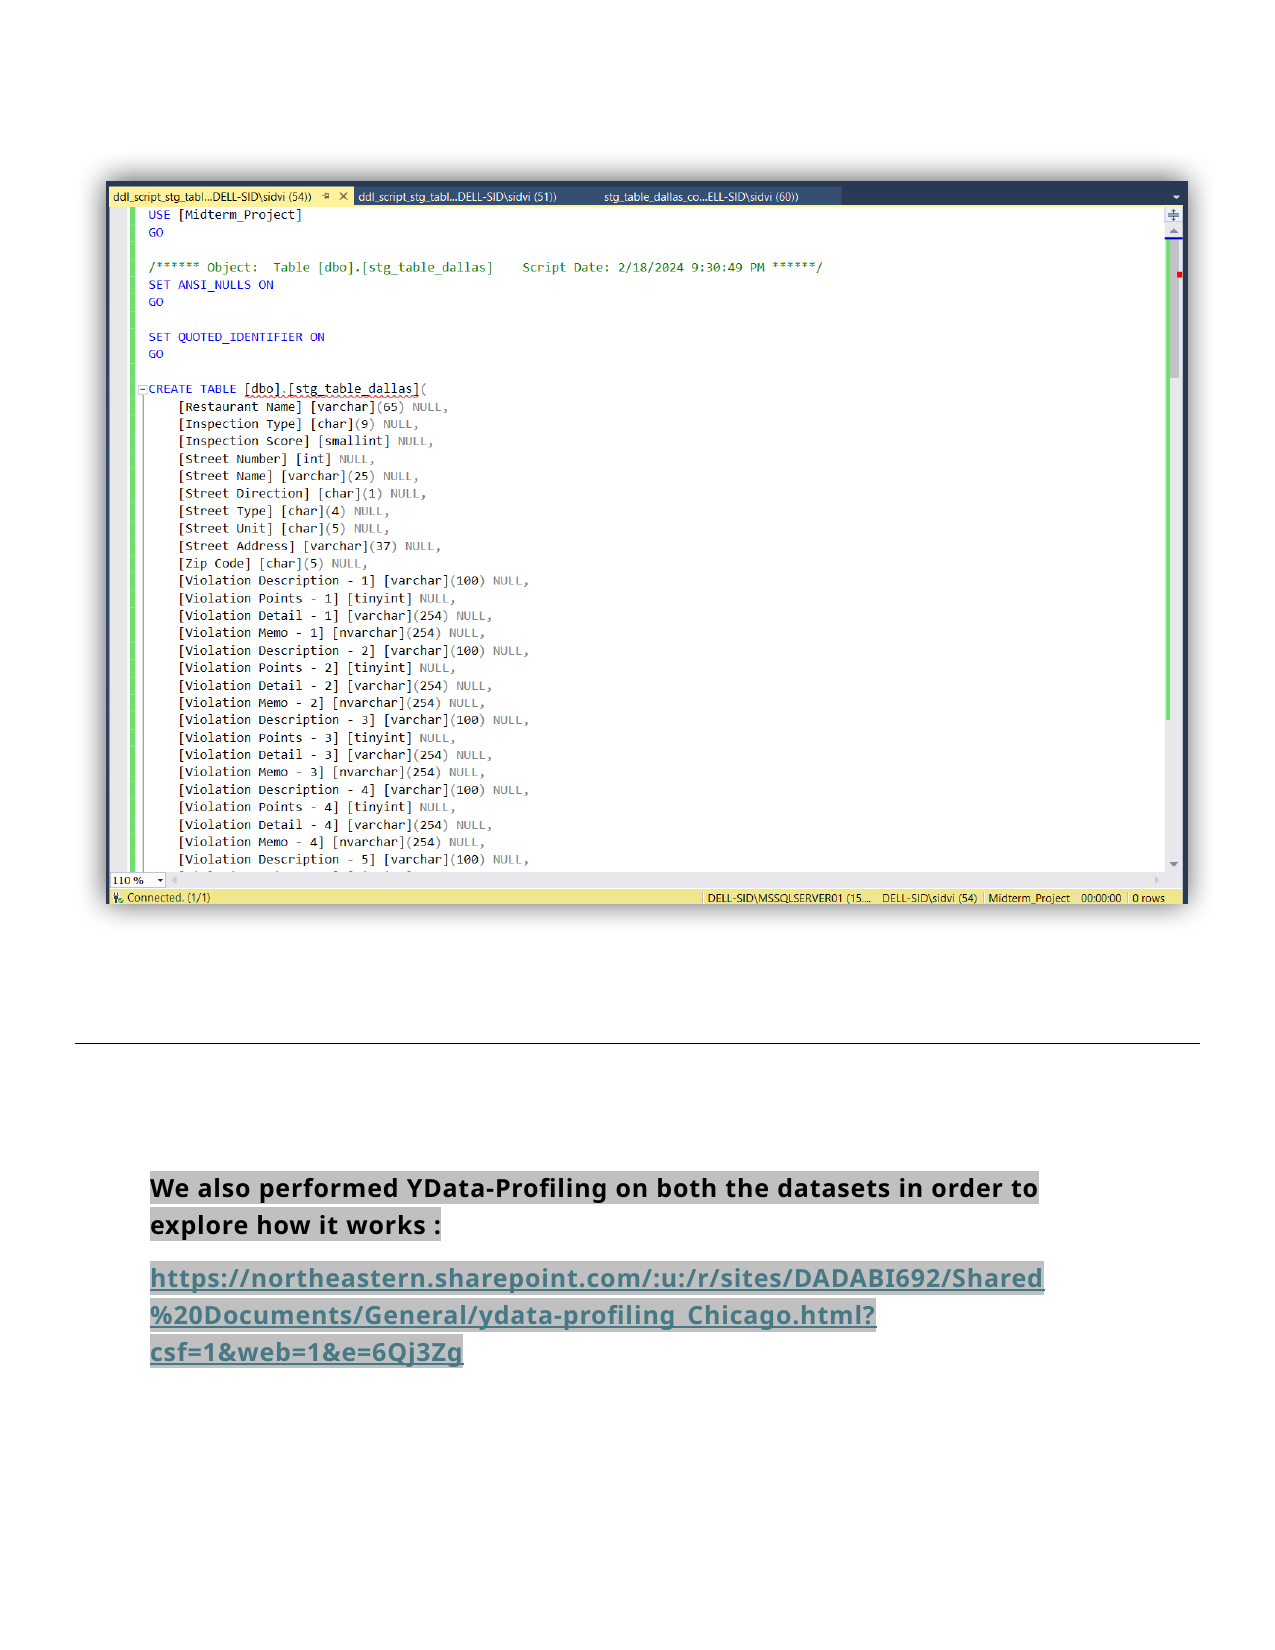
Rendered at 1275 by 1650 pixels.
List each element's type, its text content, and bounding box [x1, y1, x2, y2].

text https://northeastern.sharepoint.com/:u:/r/sites/DADABI692/Shared%20Documents/General/ydata-profiling_Chicago.html?csf=1&web=1&e=6Qj3Zg [150, 1261, 1125, 1368]
picture [106, 181, 1188, 904]
text We also performed YData-Profiling on both the datasets in order to explore how it works : [150, 1171, 1125, 1241]
